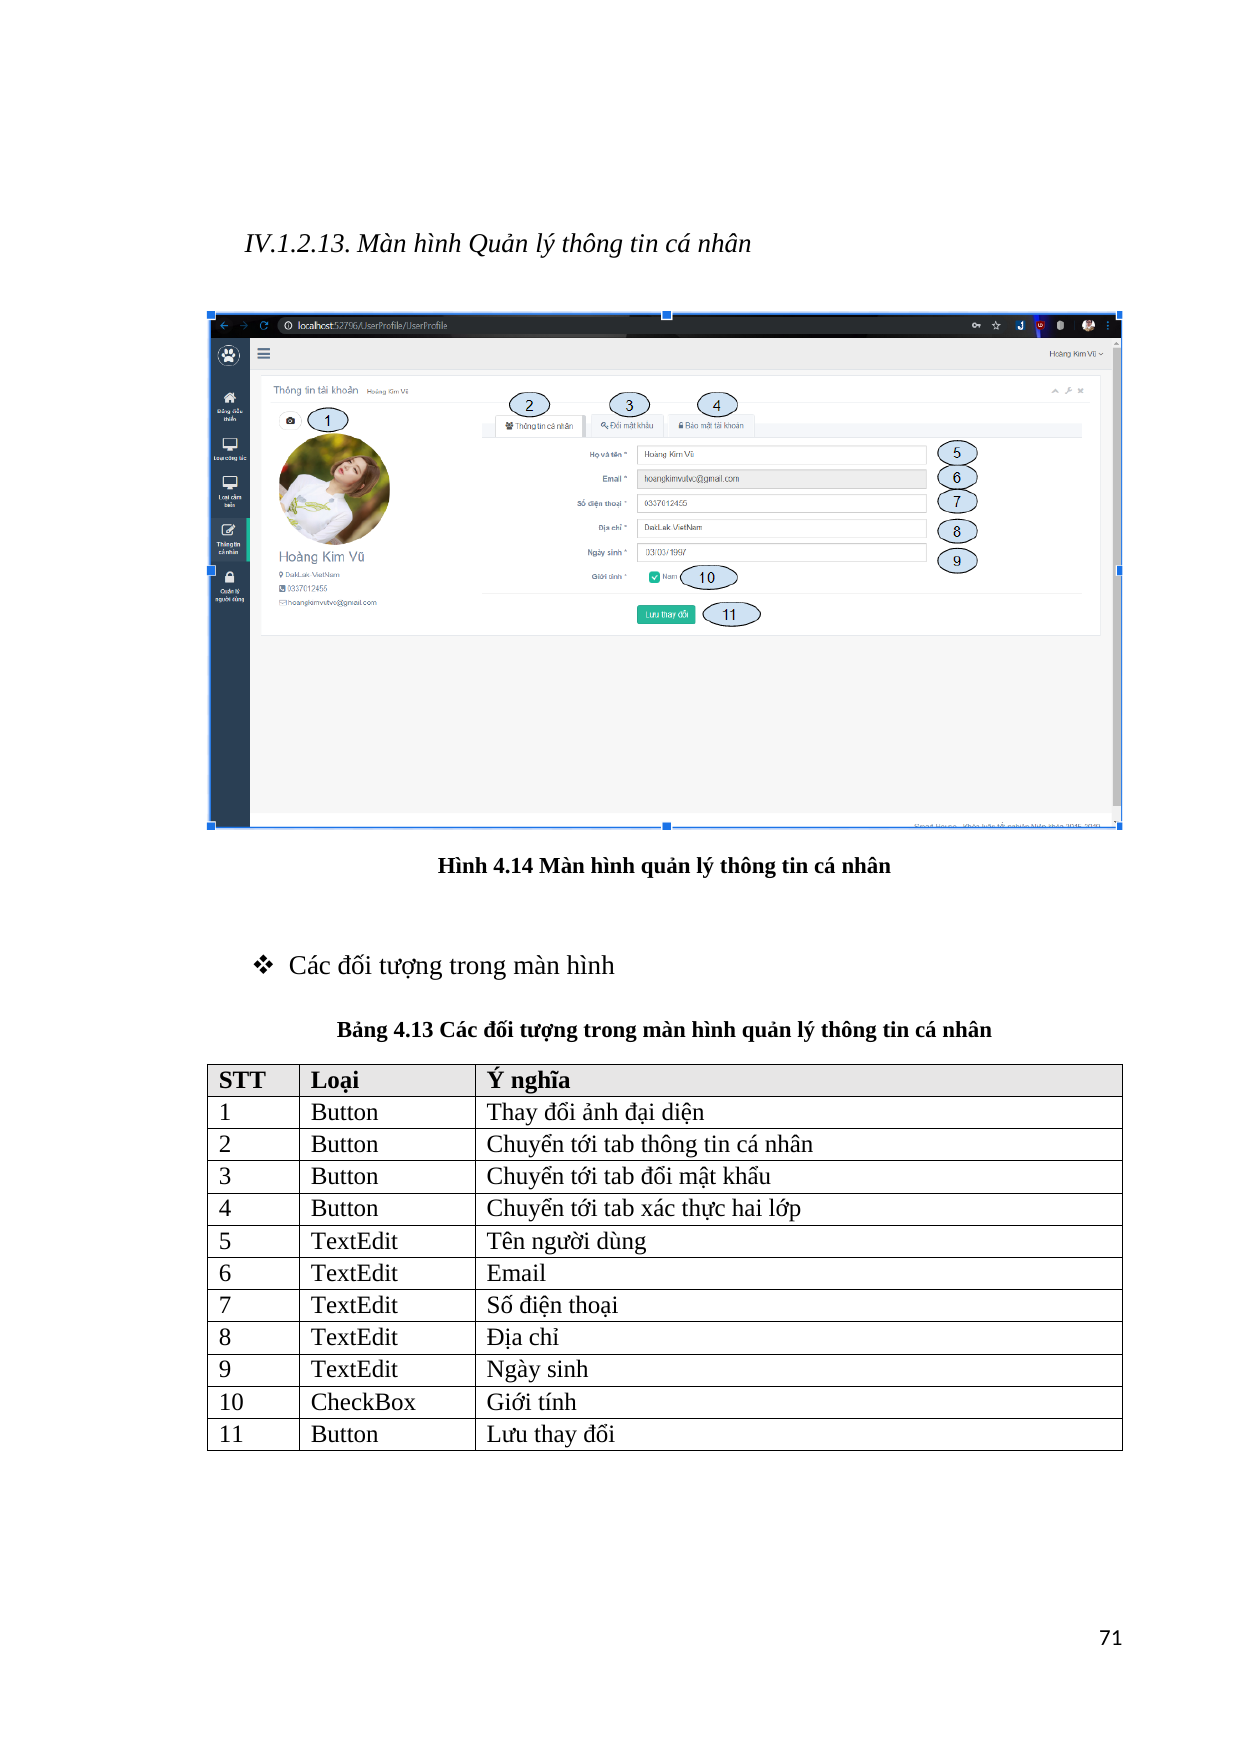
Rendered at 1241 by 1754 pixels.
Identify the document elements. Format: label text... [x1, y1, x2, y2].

table_cell Email [476, 1258, 1122, 1289]
table_cell 10 [208, 1387, 299, 1418]
table_cell Chuyển tới tab thông tin cá nhân [476, 1129, 1122, 1160]
table_cell TextEdit [300, 1290, 475, 1321]
table_cell Ngày sinh [476, 1355, 1122, 1386]
table_cell Chuyển tới tab xác thực hai lớp [476, 1194, 1122, 1225]
table_cell TextEdit [300, 1258, 475, 1289]
picture [206, 311, 1123, 830]
text Bảng 4.13 Các đối tượng trong màn hình quản lý thông tin cá nhân [207, 1017, 1122, 1043]
table_cell Button [300, 1097, 475, 1128]
table_header Loại [300, 1065, 475, 1096]
table_cell CheckBox [300, 1387, 475, 1418]
table_cell Số điện thoại [476, 1290, 1122, 1321]
table_cell Lưu thay đổi [476, 1419, 1122, 1450]
table_cell TextEdit [300, 1226, 475, 1257]
table_cell 2 [208, 1129, 299, 1160]
table_cell 5 [208, 1226, 299, 1257]
table_header STT [208, 1065, 299, 1096]
table_cell 8 [208, 1322, 299, 1353]
table_cell TextEdit [300, 1322, 475, 1353]
table_cell 9 [208, 1355, 299, 1386]
table_cell 4 [208, 1194, 299, 1225]
list Màn hình Quản lý thông tin cá nhân [244, 227, 1122, 258]
table_cell Button [300, 1419, 475, 1450]
table_cell Địa chỉ [476, 1322, 1122, 1353]
table_header Ý nghĩa [476, 1065, 1122, 1096]
table_cell Thay đổi ảnh đại diện [476, 1097, 1122, 1128]
table_cell Button [300, 1129, 475, 1160]
table_cell 7 [208, 1290, 299, 1321]
table_cell 1 [208, 1097, 299, 1128]
text Hình 4.14 Màn hình quản lý thông tin cá nhân [207, 852, 1122, 878]
table_cell 6 [208, 1258, 299, 1289]
table_cell 11 [208, 1419, 299, 1450]
table_cell TextEdit [300, 1355, 475, 1386]
table_cell Button [300, 1161, 475, 1192]
table_cell Chuyển tới tab đổi mật khẩu [476, 1161, 1122, 1192]
list Các đối tượng trong màn hình [251, 949, 1122, 981]
table_cell Button [300, 1194, 475, 1225]
table_cell Tên người dùng [476, 1226, 1122, 1257]
table_cell 3 [208, 1161, 299, 1192]
table_cell Giới tính [476, 1387, 1122, 1418]
